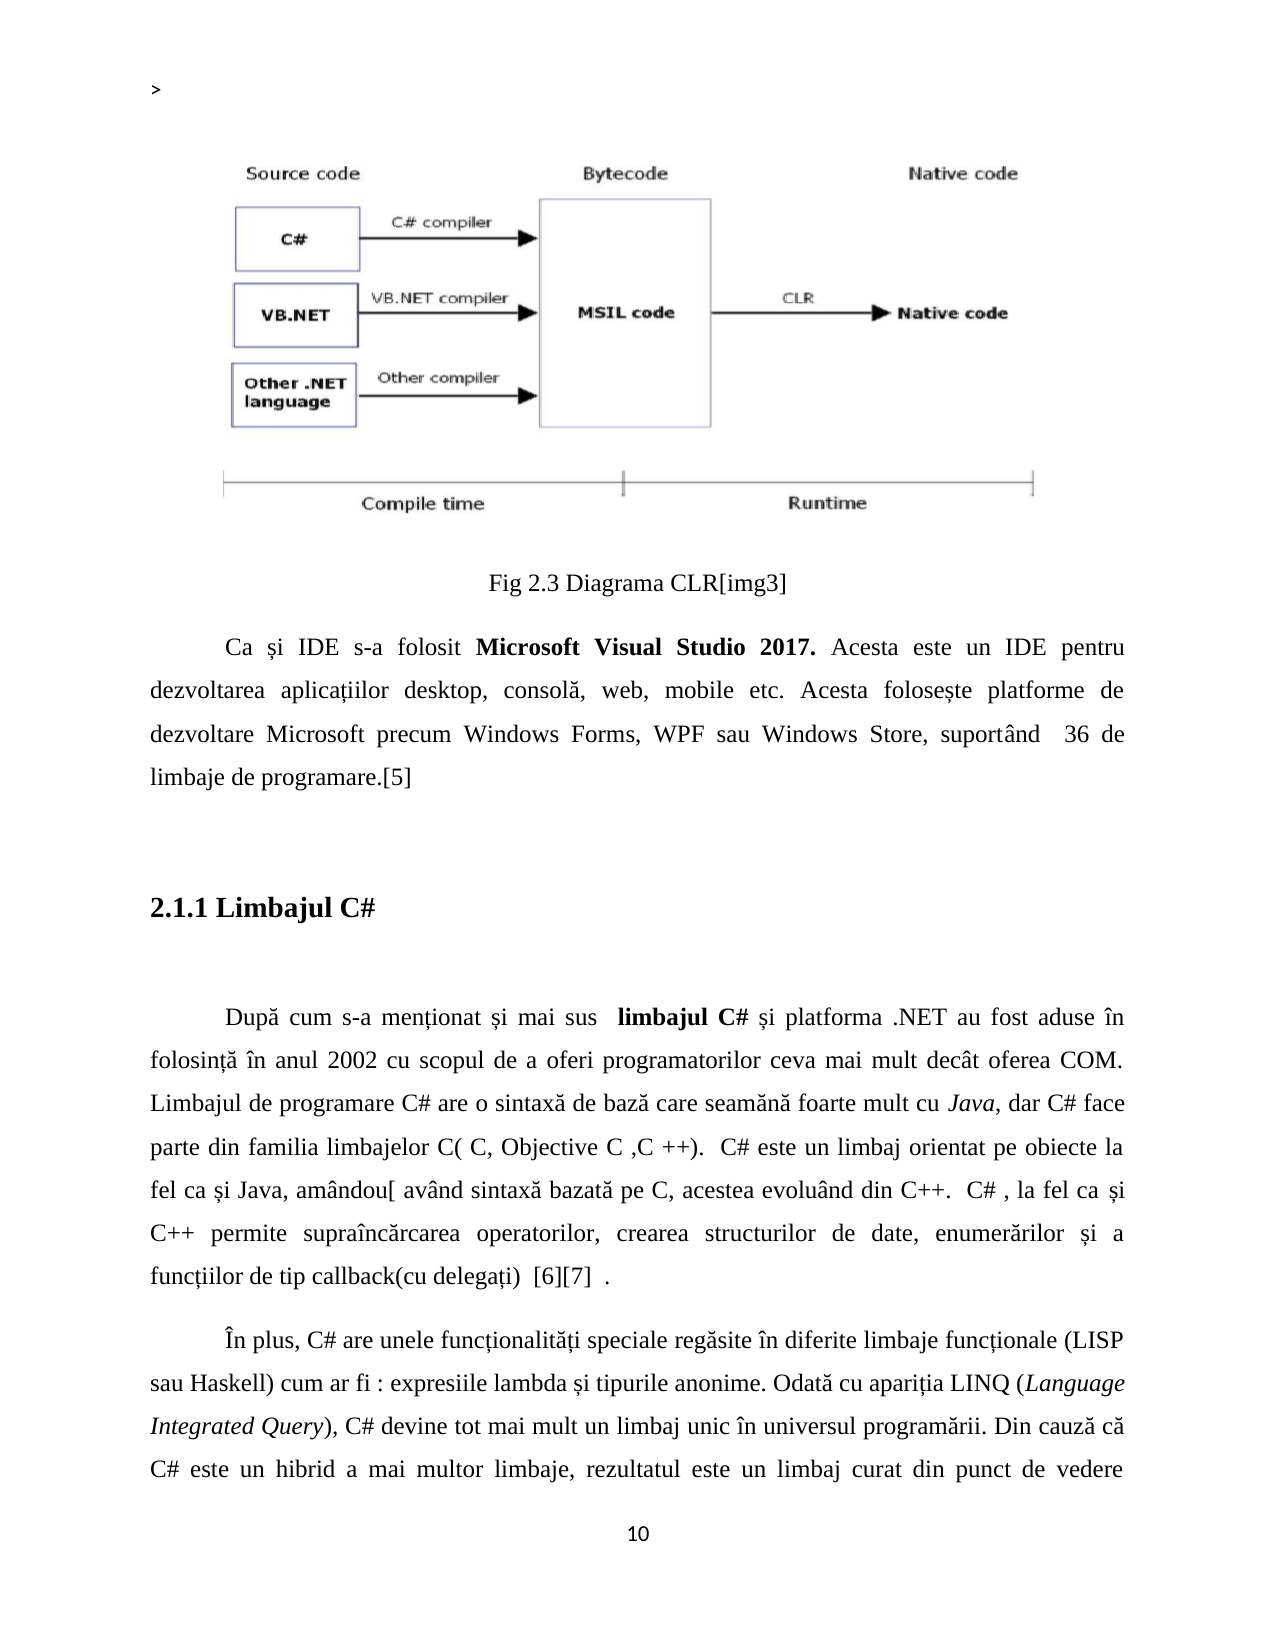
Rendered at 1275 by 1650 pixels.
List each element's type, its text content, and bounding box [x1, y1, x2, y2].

text Ca și IDE s-a folosit Microsoft Visual Studio 2017. Acesta este un IDE pentru dezvoltarea aplicațiilor desktop, consolă, web, mobile etc. Acesta folosește platforme de dezvoltare Microsoft precum Windows Forms, WPF sau Windows Store, suportând 36 de limbaje de programare.[5] [150, 632, 1125, 791]
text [150, 1325, 1125, 1483]
picture [223, 150, 1052, 534]
text După cum s-a menționat și mai sus limbajul C# și platforma .NET au fost aduse în folosință în anul 2002 cu scopul de a oferi programatorilor ceva mai mult decât oferea COM. Limbajul de programare C# are o sintaxă de bază care seamănă foarte mult cu Java, dar C# face parte din familia limbajelor C( C, Objective C ,C ++). C# este un limbaj orientat pe obiecte la fel ca și Java, amândou[ având sintaxă bazată pe C, acestea evoluând din C++. C# , la fel ca și C++ permite supraîncărcarea operatorilor, crearea structurilor de date, enumerărilor și a funcțiilor de tip callback(cu delegați) [6][7] . [150, 1002, 1125, 1290]
text 2.1.1 Limbajul C# [150, 890, 1125, 923]
text Fig 2.3 Diagrama CLR[img3] [150, 568, 1125, 597]
